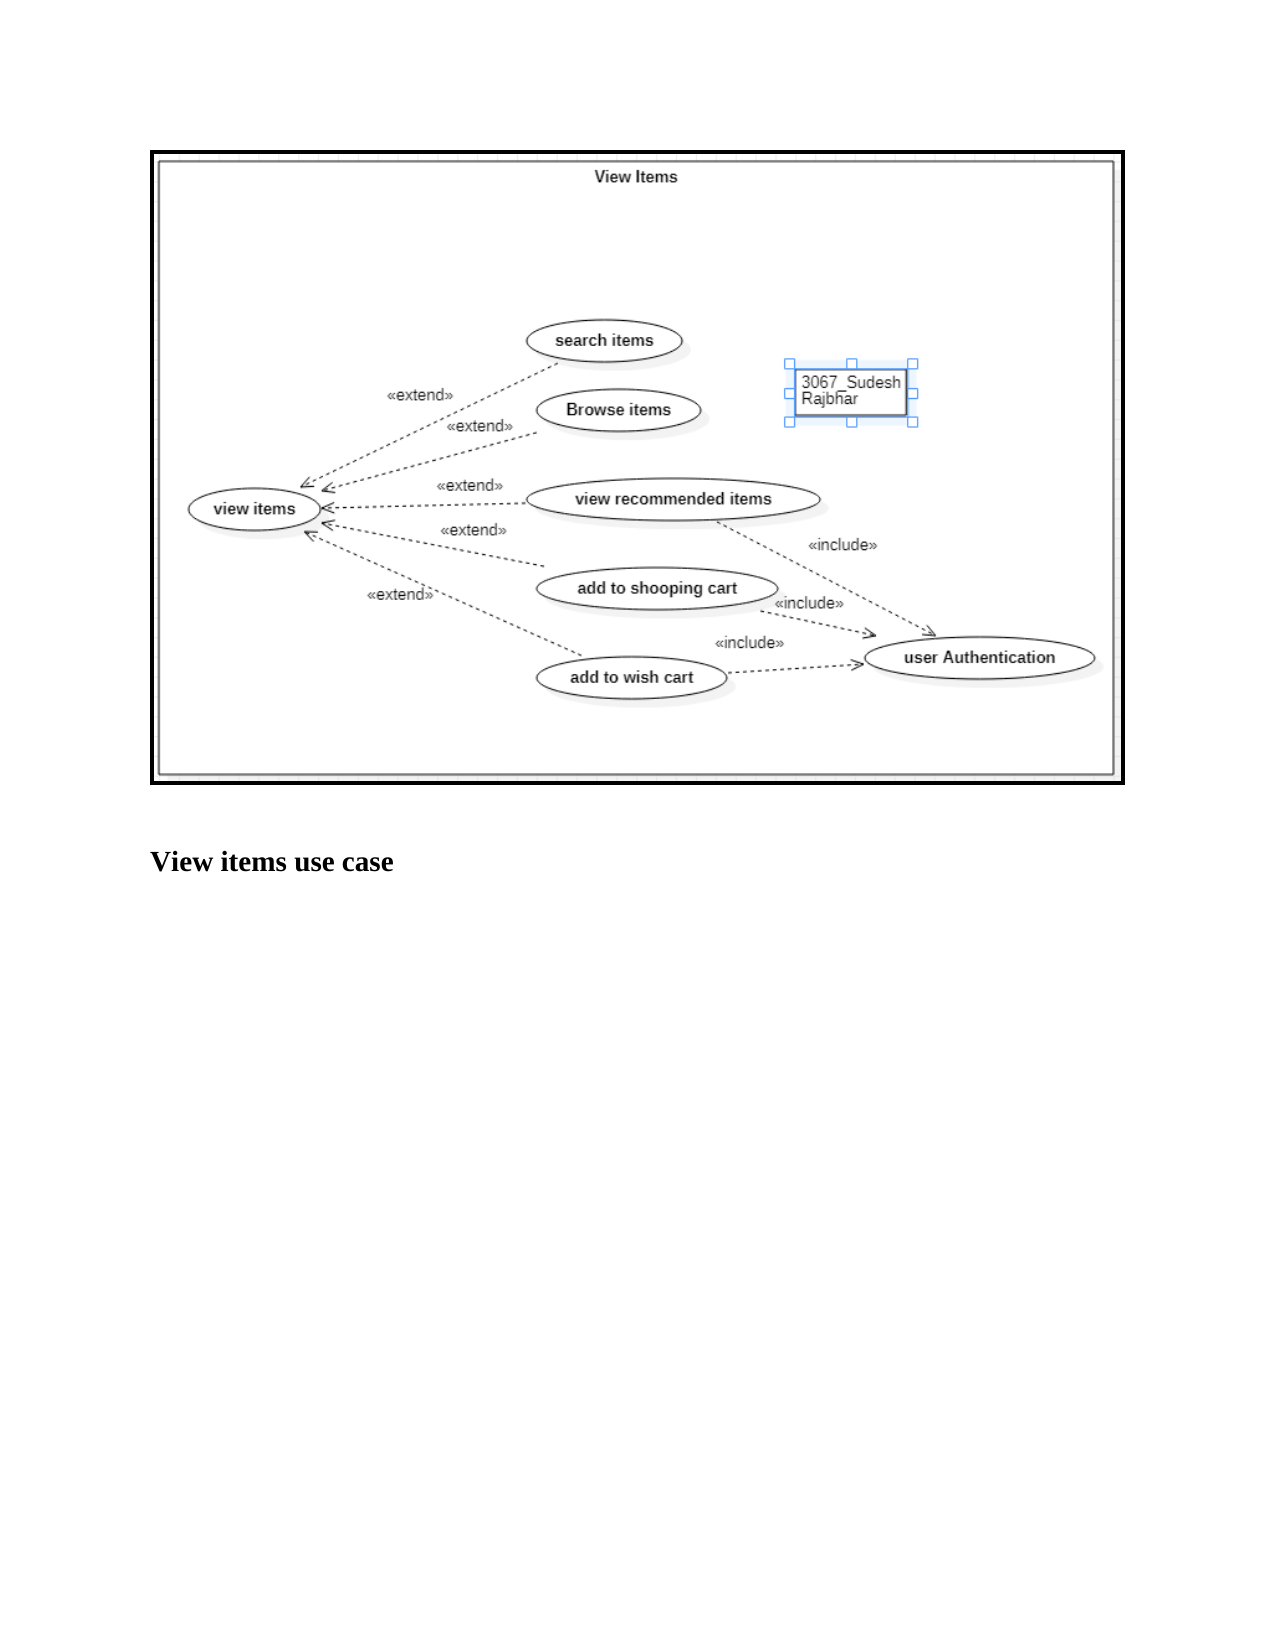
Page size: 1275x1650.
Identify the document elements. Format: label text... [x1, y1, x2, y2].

picture [154, 154, 1121, 781]
text View items use case [150, 844, 1125, 878]
